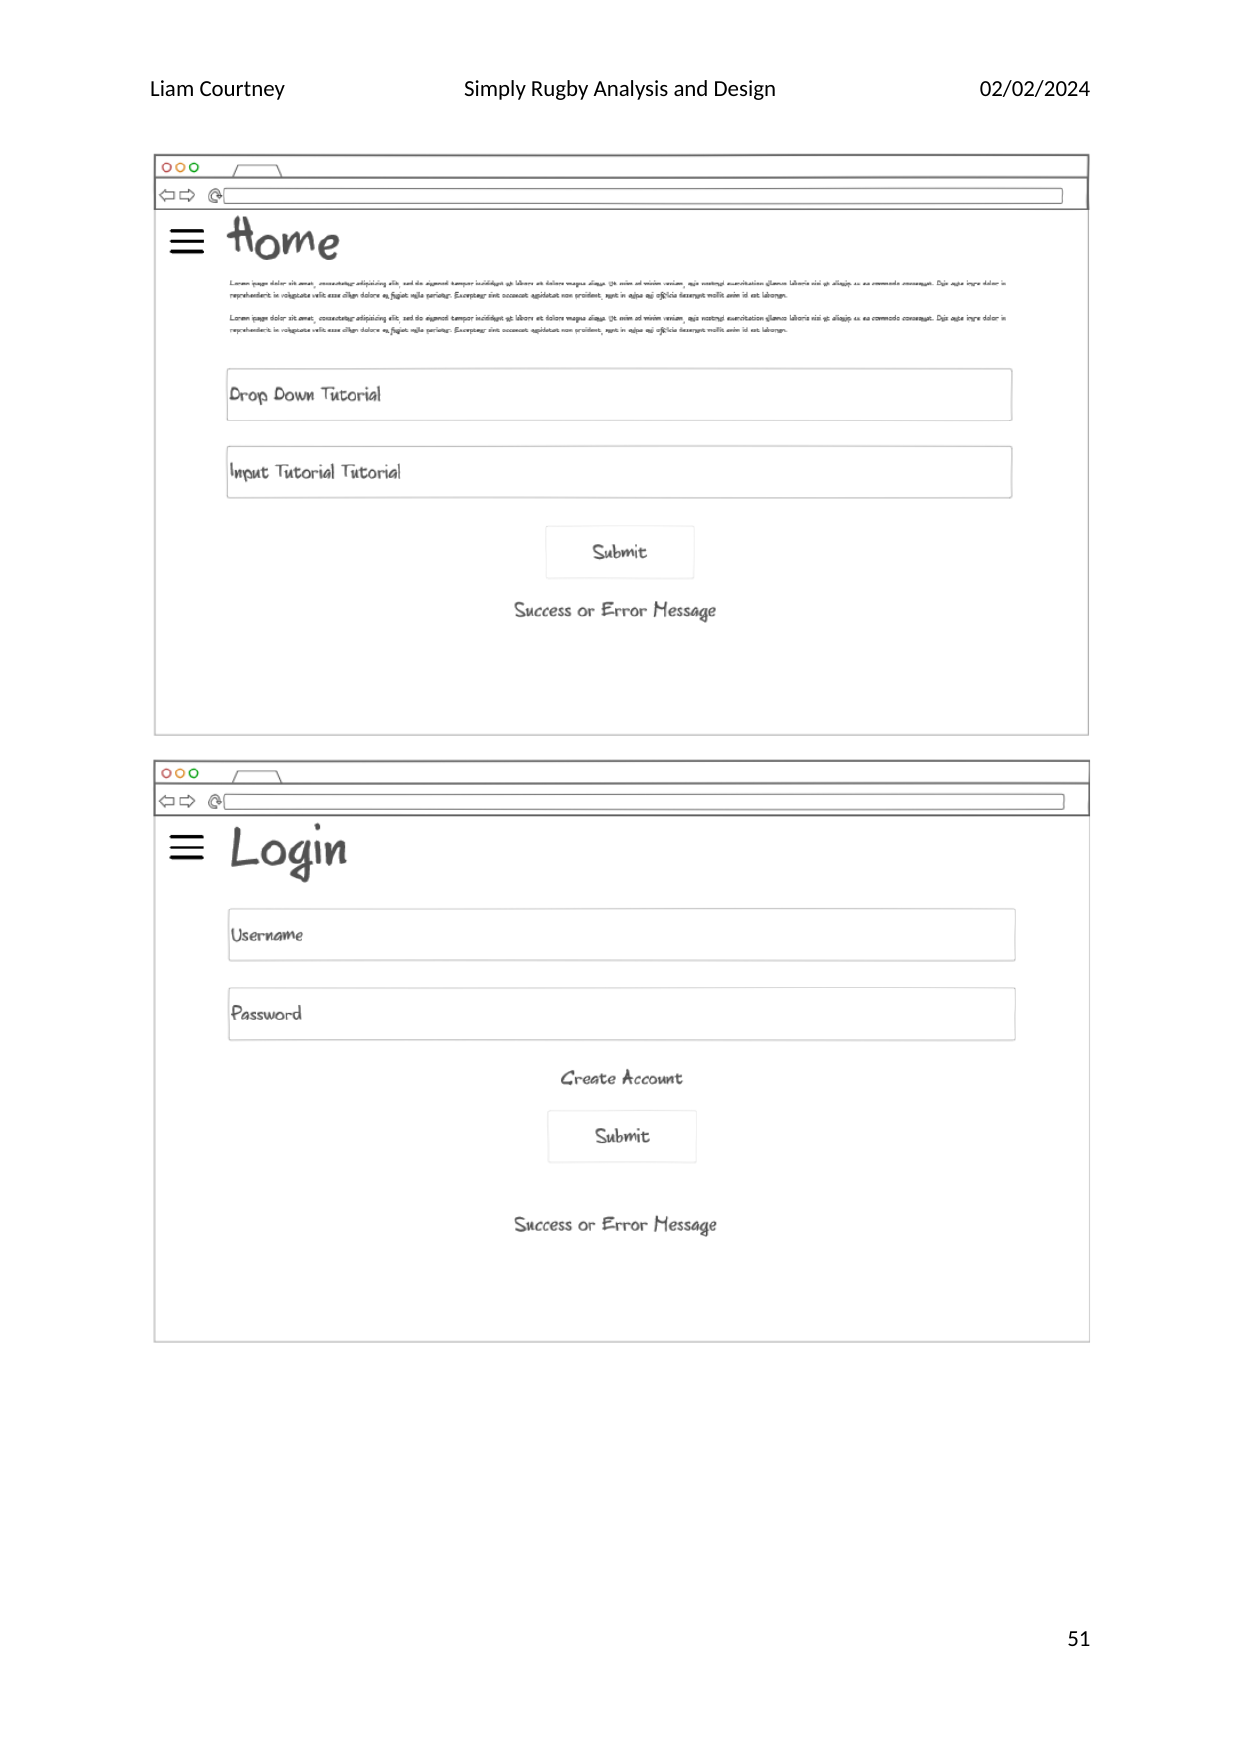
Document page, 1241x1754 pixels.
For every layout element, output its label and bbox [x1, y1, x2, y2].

picture [150, 755, 1091, 1344]
picture [150, 150, 1091, 737]
